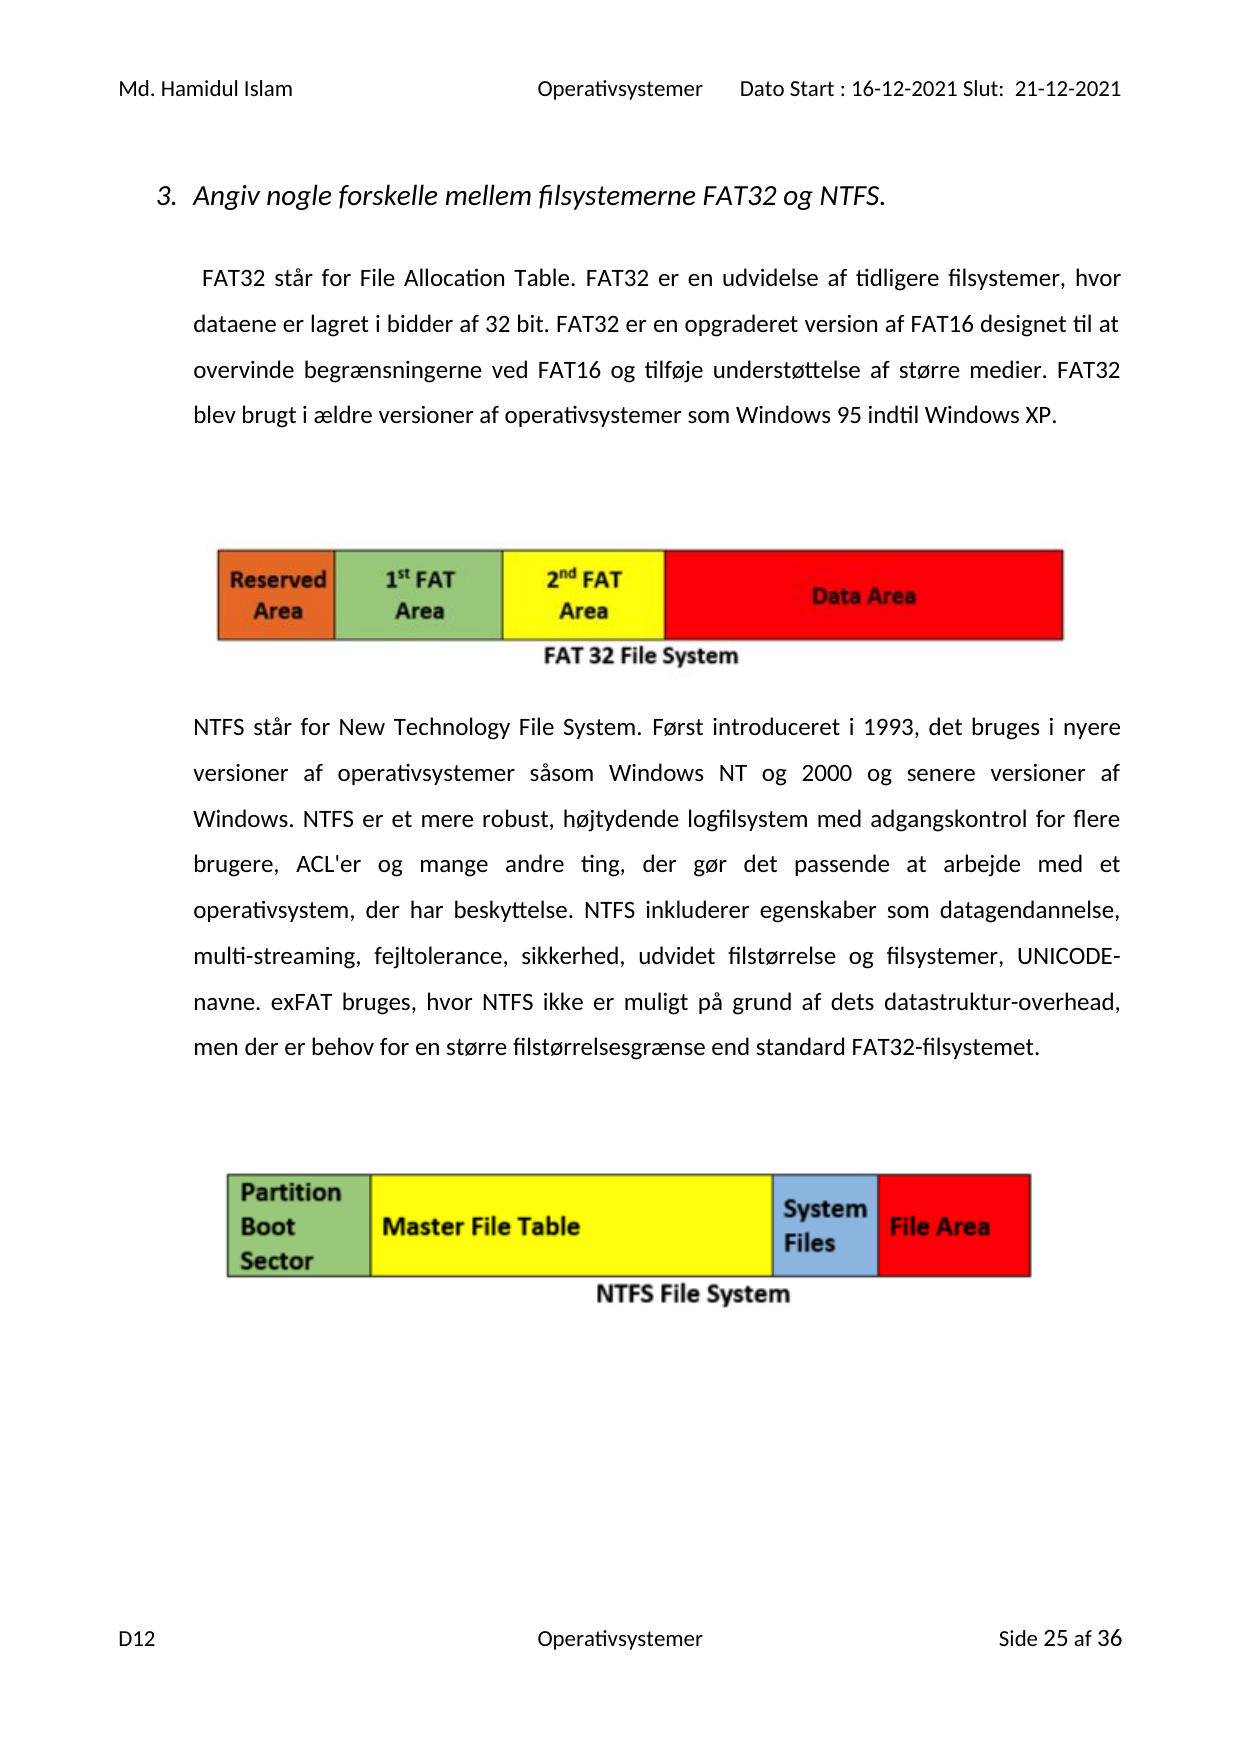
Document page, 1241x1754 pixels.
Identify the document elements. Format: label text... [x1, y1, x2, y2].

list Angiv nogle forskelle mellem filsystemerne FAT32 og NTFS. [156, 177, 1122, 213]
list FAT32 står for File Allocation Table. FAT32 er en udvidelse af tidligere filsystemer, hvor dataene er lagret i bidder af 32 bit. FAT32 er en opgraderet version af FAT16 designet til at overvinde begrænsningerne ved FAT16 og tilføje understøttelse af større medier. FAT32 blev brugt i ældre versioner af operativsystemer som Windows 95 indtil Windows XP. [193, 262, 1122, 430]
picture [193, 491, 1082, 698]
list NTFS står for New Technology File System. Først introduceret i 1993, det bruges i nyere versioner af operativsystemer såsom Windows NT og 2000 og senere versioner af Windows. NTFS er et mere robust, højtydende logfilsystem med adgangskontrol for flere brugere, ACL'er og mange andre ting, der gør det passende at arbejde med et operativsystem, der har beskyttelse. NTFS inkluderer egenskaber som datagendannelse, multi-streaming, fejltolerance, sikkerhed, udvidet filstørrelse og filsystemer, UNICODE-navne. exFAT bruges, hvor NTFS ikke er muligt på grund af dets datastruktur-overhead, men der er behov for en større filstørrelsesgrænse end standard FAT32-filsystemet. [193, 711, 1122, 1062]
picture [193, 1122, 1082, 1361]
